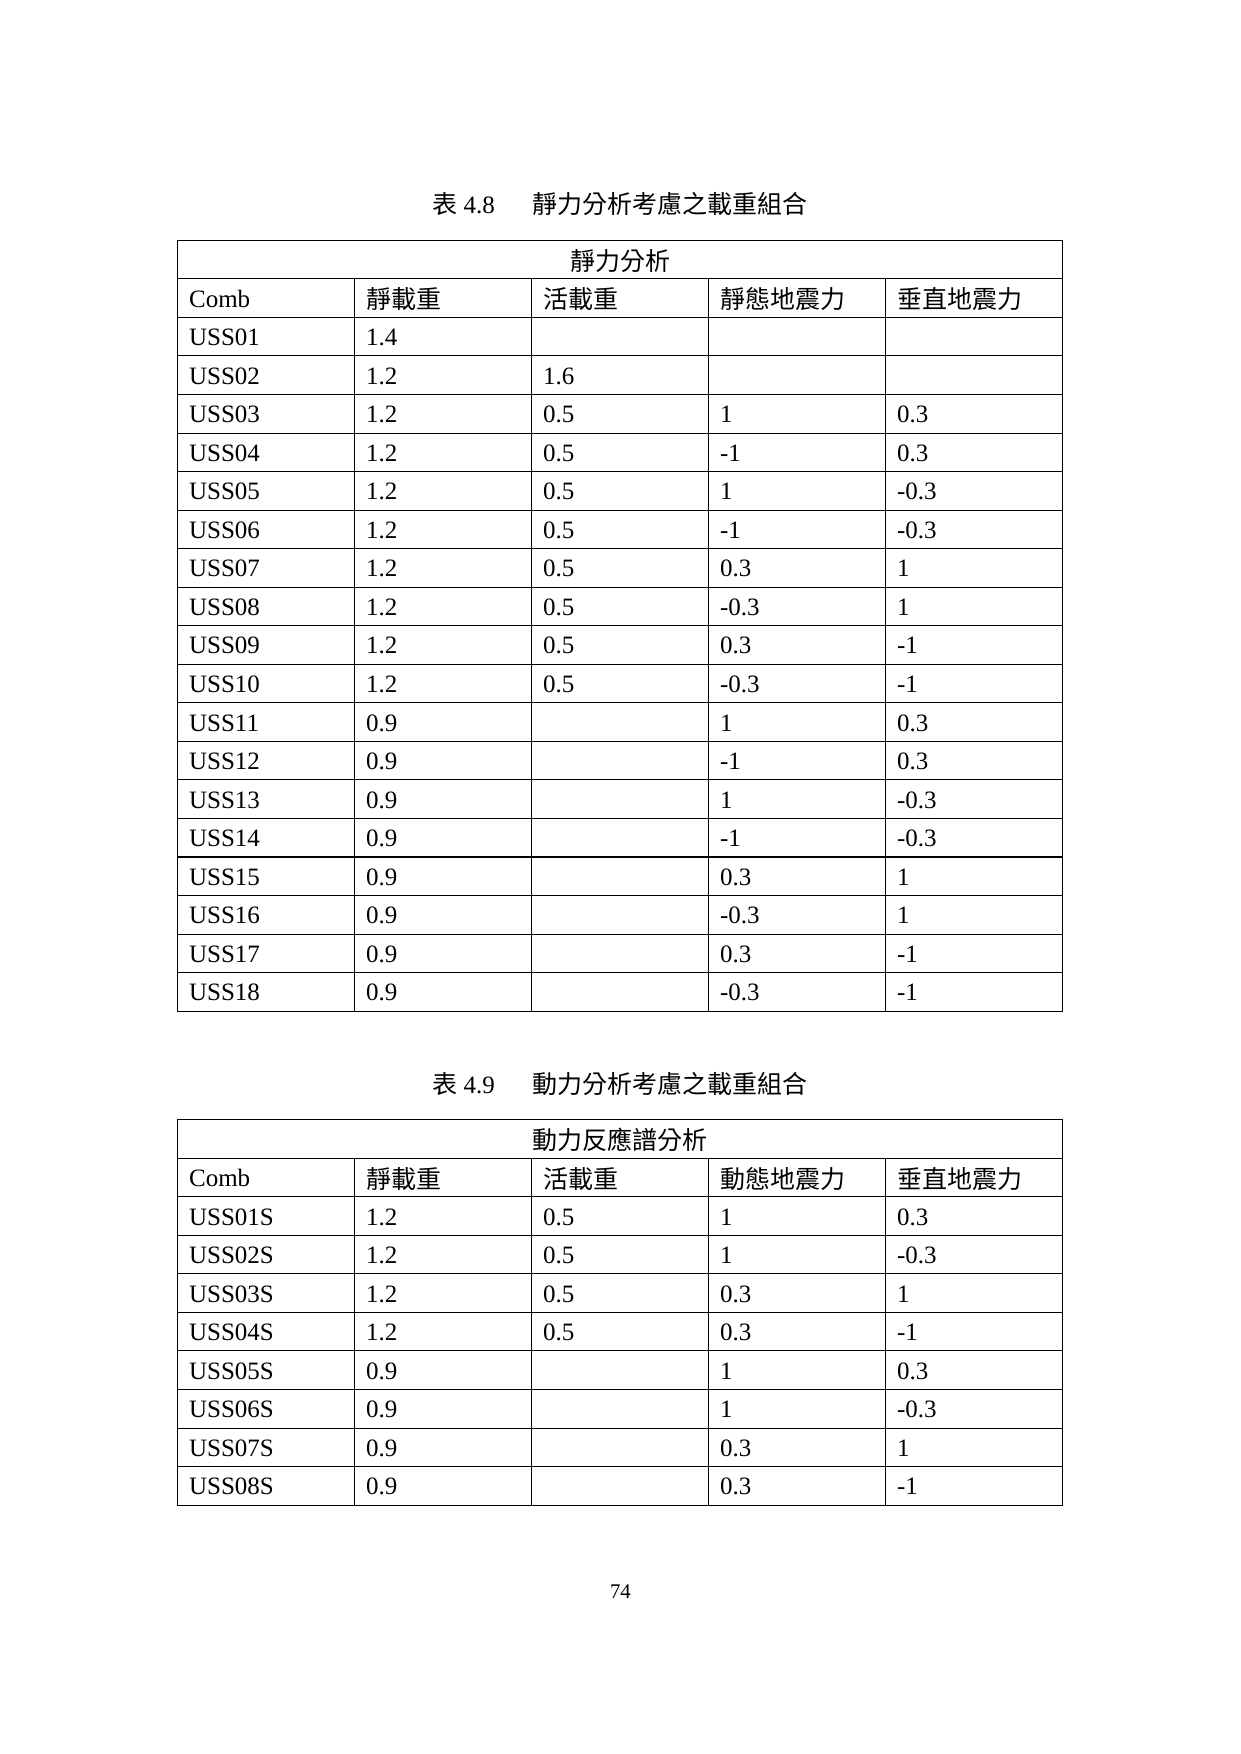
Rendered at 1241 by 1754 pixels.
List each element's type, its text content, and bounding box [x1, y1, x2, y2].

table_cell 1.2 [355, 434, 531, 471]
table_cell 0.5 [532, 434, 708, 471]
table_cell USS07 [178, 549, 354, 587]
table_cell 1.6 [532, 356, 708, 394]
table_cell -1 [709, 511, 885, 548]
table_cell USS03 [178, 395, 354, 432]
table_cell 1.2 [355, 1313, 531, 1350]
table_cell 1 [709, 1236, 885, 1273]
table_cell 0.3 [709, 935, 885, 972]
table_cell 活載重 [532, 279, 708, 317]
table_cell 1 [886, 1429, 1062, 1466]
table_cell [532, 703, 708, 741]
table_cell [532, 1467, 708, 1504]
table_cell 1 [709, 395, 885, 432]
table_cell 0.3 [886, 1351, 1062, 1389]
table_cell -0.3 [709, 665, 885, 702]
table_cell 1.2 [355, 626, 531, 664]
table_cell 1.2 [355, 472, 531, 509]
table_cell 0.5 [532, 626, 708, 664]
table_cell 動態地震力 [709, 1159, 885, 1196]
table_cell 1 [709, 1351, 885, 1389]
table_cell -1 [886, 935, 1062, 972]
table_cell USS16 [178, 896, 354, 933]
table_cell -1 [709, 819, 885, 856]
table_cell -0.3 [709, 588, 885, 625]
table_cell [886, 318, 1062, 355]
table_cell USS12 [178, 742, 354, 779]
table_cell -1 [886, 665, 1062, 702]
table_cell USS15 [178, 858, 354, 895]
table_cell 0.3 [886, 395, 1062, 432]
table_cell 0.5 [532, 665, 708, 702]
table_cell USS01S [178, 1197, 354, 1235]
table_cell [532, 973, 708, 1011]
table_cell 0.5 [532, 395, 708, 432]
table_cell -1 [886, 973, 1062, 1011]
table_cell [886, 356, 1062, 394]
table_cell 0.9 [355, 780, 531, 818]
table_cell [709, 318, 885, 355]
table_cell 0.3 [709, 549, 885, 587]
table_cell 靜載重 [355, 1159, 531, 1196]
table_cell 0.3 [709, 626, 885, 664]
table_cell 靜態地震力 [709, 279, 885, 317]
table_cell USS04S [178, 1313, 354, 1350]
table_cell USS04 [178, 434, 354, 471]
table_cell 1 [709, 1390, 885, 1427]
table_cell 0.5 [532, 588, 708, 625]
table_cell 1.2 [355, 665, 531, 702]
table_cell 0.5 [532, 511, 708, 548]
table_cell 1.2 [355, 395, 531, 432]
table_cell USS02 [178, 356, 354, 394]
table_cell [532, 742, 708, 779]
table_cell -1 [709, 434, 885, 471]
table_cell [532, 318, 708, 355]
table_cell 1 [886, 858, 1062, 895]
table_cell -1 [886, 1467, 1062, 1504]
table_cell 0.5 [532, 1197, 708, 1235]
table_cell 0.5 [532, 1236, 708, 1273]
table_cell 1.4 [355, 318, 531, 355]
table_cell 活載重 [532, 1159, 708, 1196]
table_cell USS08 [178, 588, 354, 625]
table_cell 0.9 [355, 703, 531, 741]
table_cell 0.3 [886, 434, 1062, 471]
table_cell 0.3 [709, 1274, 885, 1312]
table_cell USS05 [178, 472, 354, 509]
table_cell USS09 [178, 626, 354, 664]
table_cell -0.3 [886, 1390, 1062, 1427]
table_cell 1.2 [355, 1274, 531, 1312]
table_cell [532, 1390, 708, 1427]
table_cell USS03S [178, 1274, 354, 1312]
table_cell 1.2 [355, 1197, 531, 1235]
table_cell 0.9 [355, 1390, 531, 1427]
table_cell USS01 [178, 318, 354, 355]
table_cell -1 [886, 1313, 1062, 1350]
table_cell 0.9 [355, 819, 531, 856]
table_cell 1 [886, 549, 1062, 587]
table_cell -0.3 [709, 896, 885, 933]
table_cell USS17 [178, 935, 354, 972]
table_cell 0.3 [709, 858, 885, 895]
table_cell 0.5 [532, 1313, 708, 1350]
table_cell 1 [886, 588, 1062, 625]
table_cell [532, 896, 708, 933]
table_cell USS18 [178, 973, 354, 1011]
table_cell 靜載重 [355, 279, 531, 317]
table_cell -0.3 [709, 973, 885, 1011]
table_cell USS10 [178, 665, 354, 702]
table_cell USS13 [178, 780, 354, 818]
table_cell USS08S [178, 1467, 354, 1504]
table_header 動力反應譜分析 [178, 1120, 1062, 1158]
table_cell 0.3 [886, 703, 1062, 741]
table_cell -0.3 [886, 1236, 1062, 1273]
table_cell 1 [709, 703, 885, 741]
table_cell 1 [709, 472, 885, 509]
table_cell [709, 356, 885, 394]
table_cell 0.3 [709, 1429, 885, 1466]
table_cell USS11 [178, 703, 354, 741]
table_cell USS07S [178, 1429, 354, 1466]
table_cell 1.2 [355, 1236, 531, 1273]
table_header 靜力分析 [178, 241, 1062, 278]
table_cell -1 [886, 626, 1062, 664]
table_cell 1.2 [355, 511, 531, 548]
table_cell Comb [178, 279, 354, 317]
table_cell -1 [709, 742, 885, 779]
table_cell 0.5 [532, 549, 708, 587]
table_cell 0.9 [355, 1429, 531, 1466]
table_cell [532, 858, 708, 895]
table_cell Comb [178, 1159, 354, 1196]
table_cell USS02S [178, 1236, 354, 1273]
table_cell 0.3 [709, 1313, 885, 1350]
table_cell 0.9 [355, 858, 531, 895]
table_cell 0.5 [532, 1274, 708, 1312]
table_cell 1 [709, 780, 885, 818]
table_cell [532, 1429, 708, 1466]
table_cell 0.3 [886, 1197, 1062, 1235]
table_cell -0.3 [886, 780, 1062, 818]
table_cell 0.5 [532, 472, 708, 509]
table_cell [532, 935, 708, 972]
table_cell 1 [886, 1274, 1062, 1312]
table_cell 0.3 [886, 742, 1062, 779]
table_cell 1.2 [355, 549, 531, 587]
table_cell 0.9 [355, 935, 531, 972]
table_cell USS05S [178, 1351, 354, 1389]
table_cell 0.9 [355, 742, 531, 779]
table_cell -0.3 [886, 472, 1062, 509]
table_cell -0.3 [886, 819, 1062, 856]
table_cell 1 [886, 896, 1062, 933]
table_cell -0.3 [886, 511, 1062, 548]
table_cell [532, 819, 708, 856]
table_cell 1.2 [355, 356, 531, 394]
table_cell USS06 [178, 511, 354, 548]
table_cell USS14 [178, 819, 354, 856]
table_cell 0.9 [355, 973, 531, 1011]
table_cell 1.2 [355, 588, 531, 625]
table_cell 0.9 [355, 896, 531, 933]
table_cell 垂直地震力 [886, 279, 1062, 317]
table_cell 垂直地震力 [886, 1159, 1062, 1196]
table_cell 0.3 [709, 1467, 885, 1504]
table_cell 0.9 [355, 1351, 531, 1389]
table_cell 1 [709, 1197, 885, 1235]
table_cell [532, 780, 708, 818]
table_cell [532, 1351, 708, 1389]
table_cell USS06S [178, 1390, 354, 1427]
table_cell 0.9 [355, 1467, 531, 1504]
